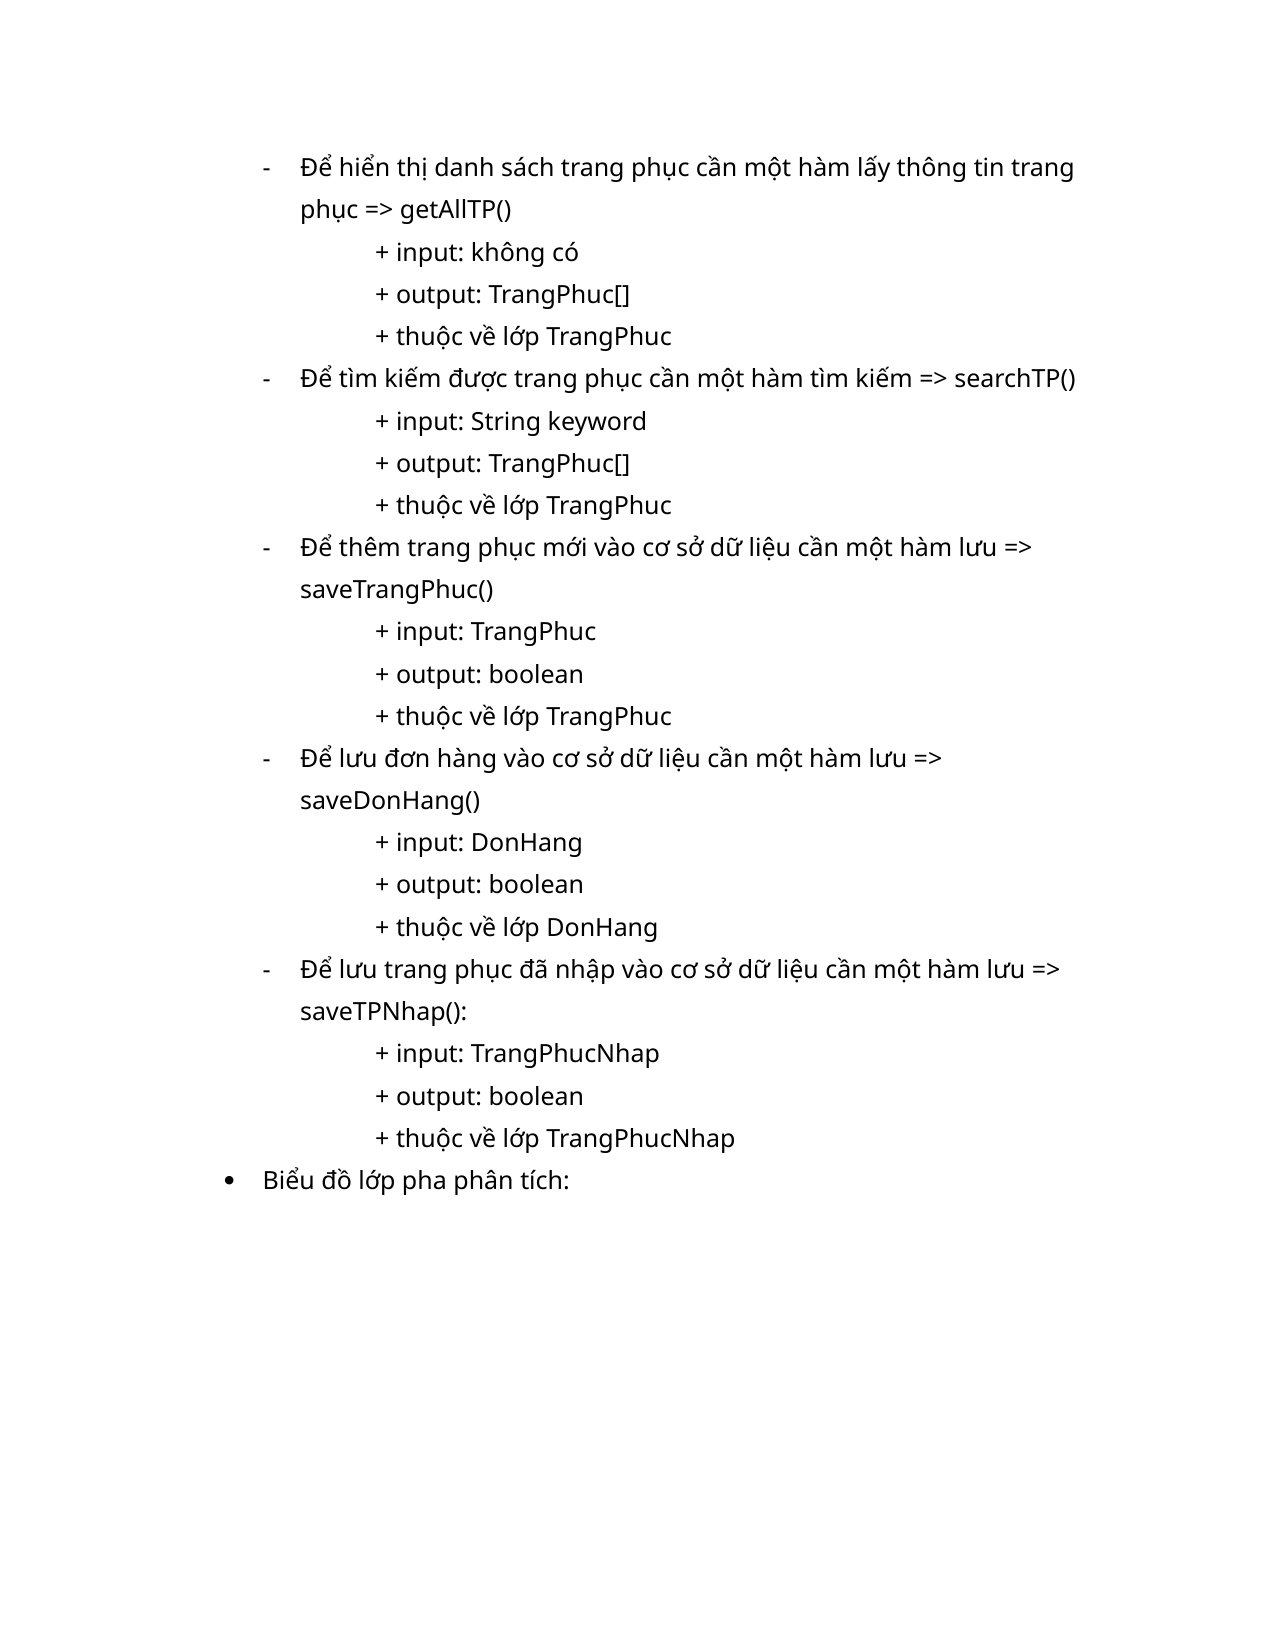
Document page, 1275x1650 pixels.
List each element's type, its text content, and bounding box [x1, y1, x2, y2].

list Để hiển thị danh sách trang phục cần một hàm lấy thông tin trang phục => getAllTP() [262, 150, 1125, 226]
list Để thêm trang phục mới vào cơ sở dữ liệu cần một hàm lưu => saveTrangPhuc() [262, 530, 1125, 606]
list Để tìm kiếm được trang phục cần một hàm tìm kiếm => searchTP() [262, 361, 1125, 395]
list + thuộc về lớp TrangPhuc [375, 487, 1125, 522]
list Để lưu trang phục đã nhập vào cơ sở dữ liệu cần một hàm lưu => saveTPNhap(): [262, 952, 1125, 1028]
list + thuộc về lớp DonHang [375, 909, 1125, 943]
list + input: không có [375, 234, 1125, 268]
list + output: boolean [375, 867, 1125, 901]
list + input: TrangPhuc [375, 614, 1125, 648]
list + output: boolean [375, 1078, 1125, 1112]
list + input: TrangPhucNhap [375, 1036, 1125, 1070]
list + thuộc về lớp TrangPhuc [375, 319, 1125, 353]
list + thuộc về lớp TrangPhucNhap [375, 1120, 1125, 1154]
list + thuộc về lớp TrangPhuc [375, 698, 1125, 732]
list Để lưu đơn hàng vào cơ sở dữ liệu cần một hàm lưu => saveDonHang() [262, 741, 1125, 817]
list + output: TrangPhuc[] [375, 445, 1125, 479]
list + output: boolean [375, 656, 1125, 690]
list Biểu đồ lớp pha phân tích: [225, 1162, 1125, 1197]
list + input: DonHang [375, 825, 1125, 859]
list + output: TrangPhuc[] [375, 277, 1125, 311]
list + input: String keyword [375, 403, 1125, 437]
